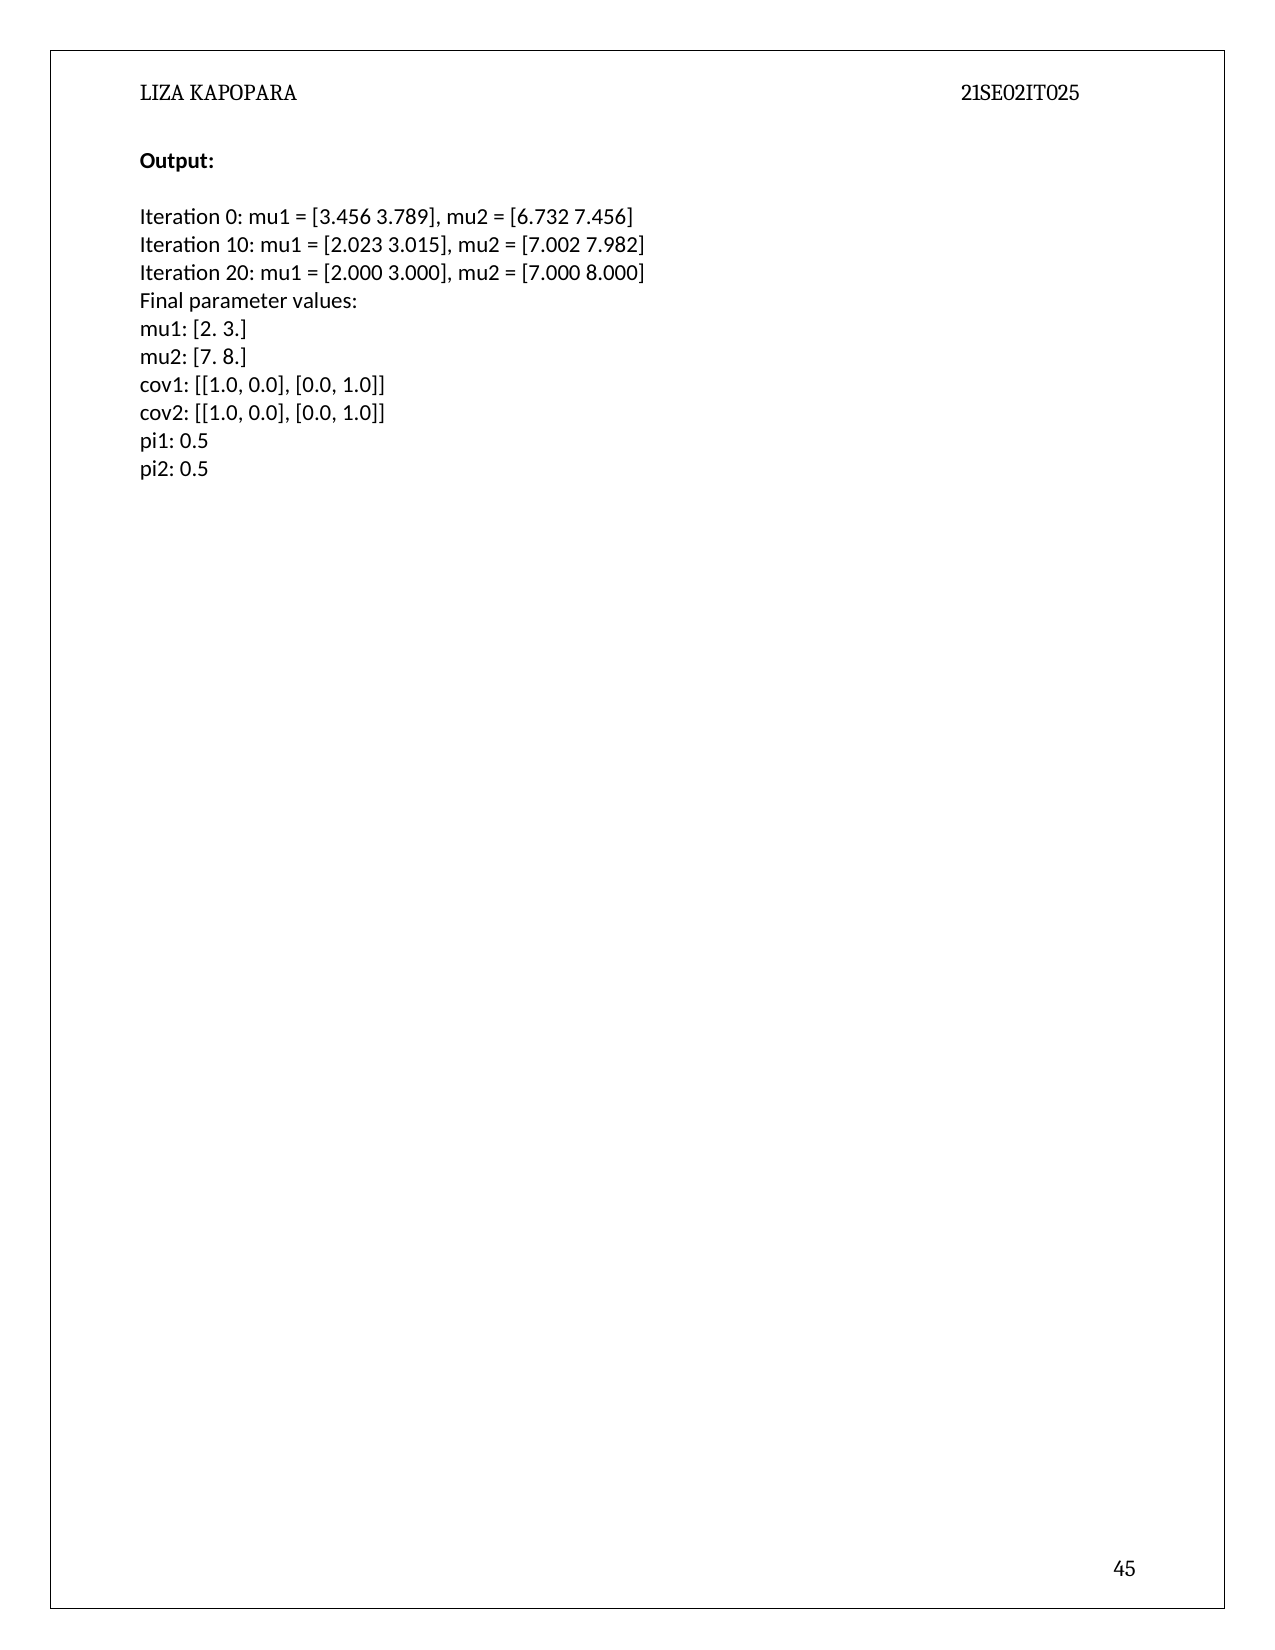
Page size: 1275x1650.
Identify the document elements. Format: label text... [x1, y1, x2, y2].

text mu1: [2. 3.] [139, 314, 1135, 342]
text cov1: [[1.0, 0.0], [0.0, 1.0]] [139, 370, 1135, 398]
text Final parameter values: [139, 286, 1135, 314]
text Iteration 20: mu1 = [2.000 3.000], mu2 = [7.000 8.000] [139, 258, 1135, 286]
text Iteration 10: mu1 = [2.023 3.015], mu2 = [7.002 7.982] [139, 230, 1135, 258]
text mu2: [7. 8.] [139, 342, 1135, 370]
text Output: [139, 146, 1135, 174]
text pi2: 0.5 [139, 454, 1135, 482]
text cov2: [[1.0, 0.0], [0.0, 1.0]] [139, 398, 1135, 426]
text Iteration 0: mu1 = [3.456 3.789], mu2 = [6.732 7.456] [139, 202, 1135, 230]
text pi1: 0.5 [139, 426, 1135, 454]
